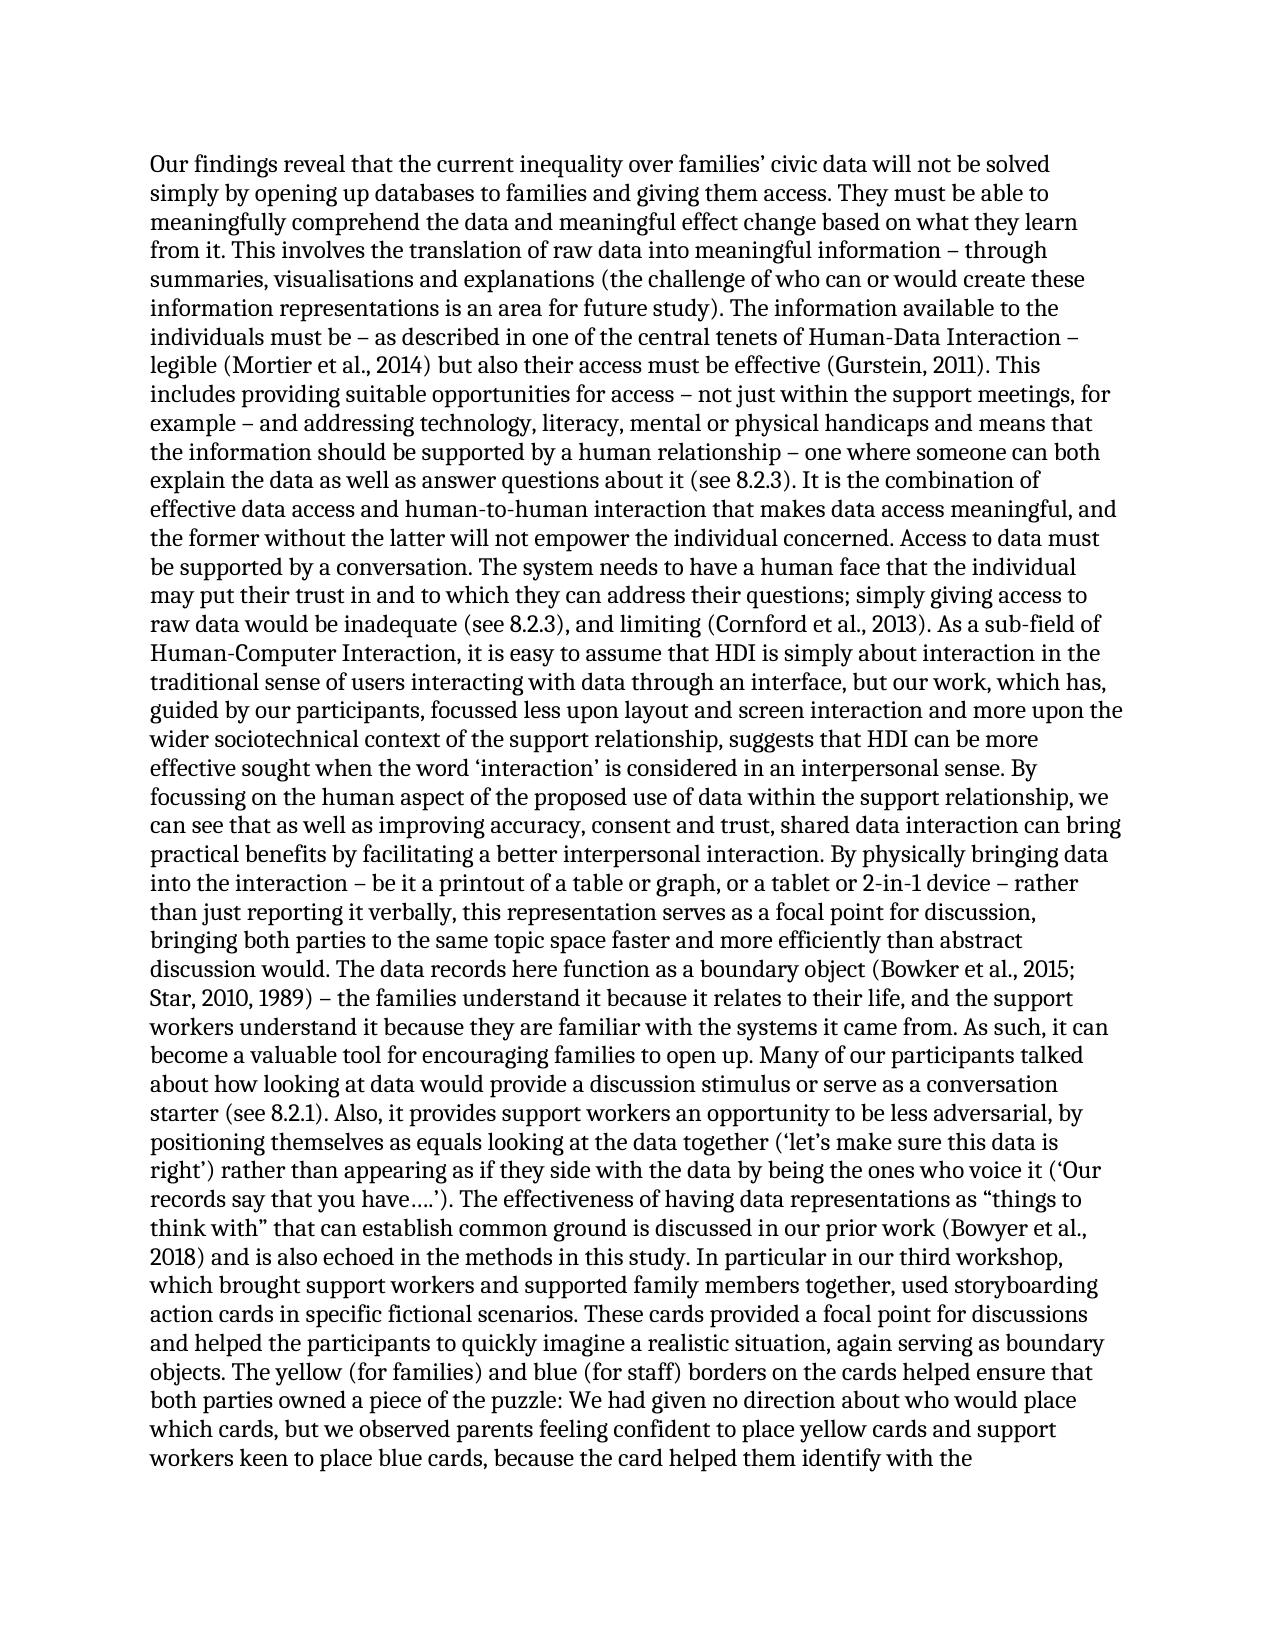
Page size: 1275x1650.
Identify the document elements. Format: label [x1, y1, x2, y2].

text [150, 150, 1125, 1472]
